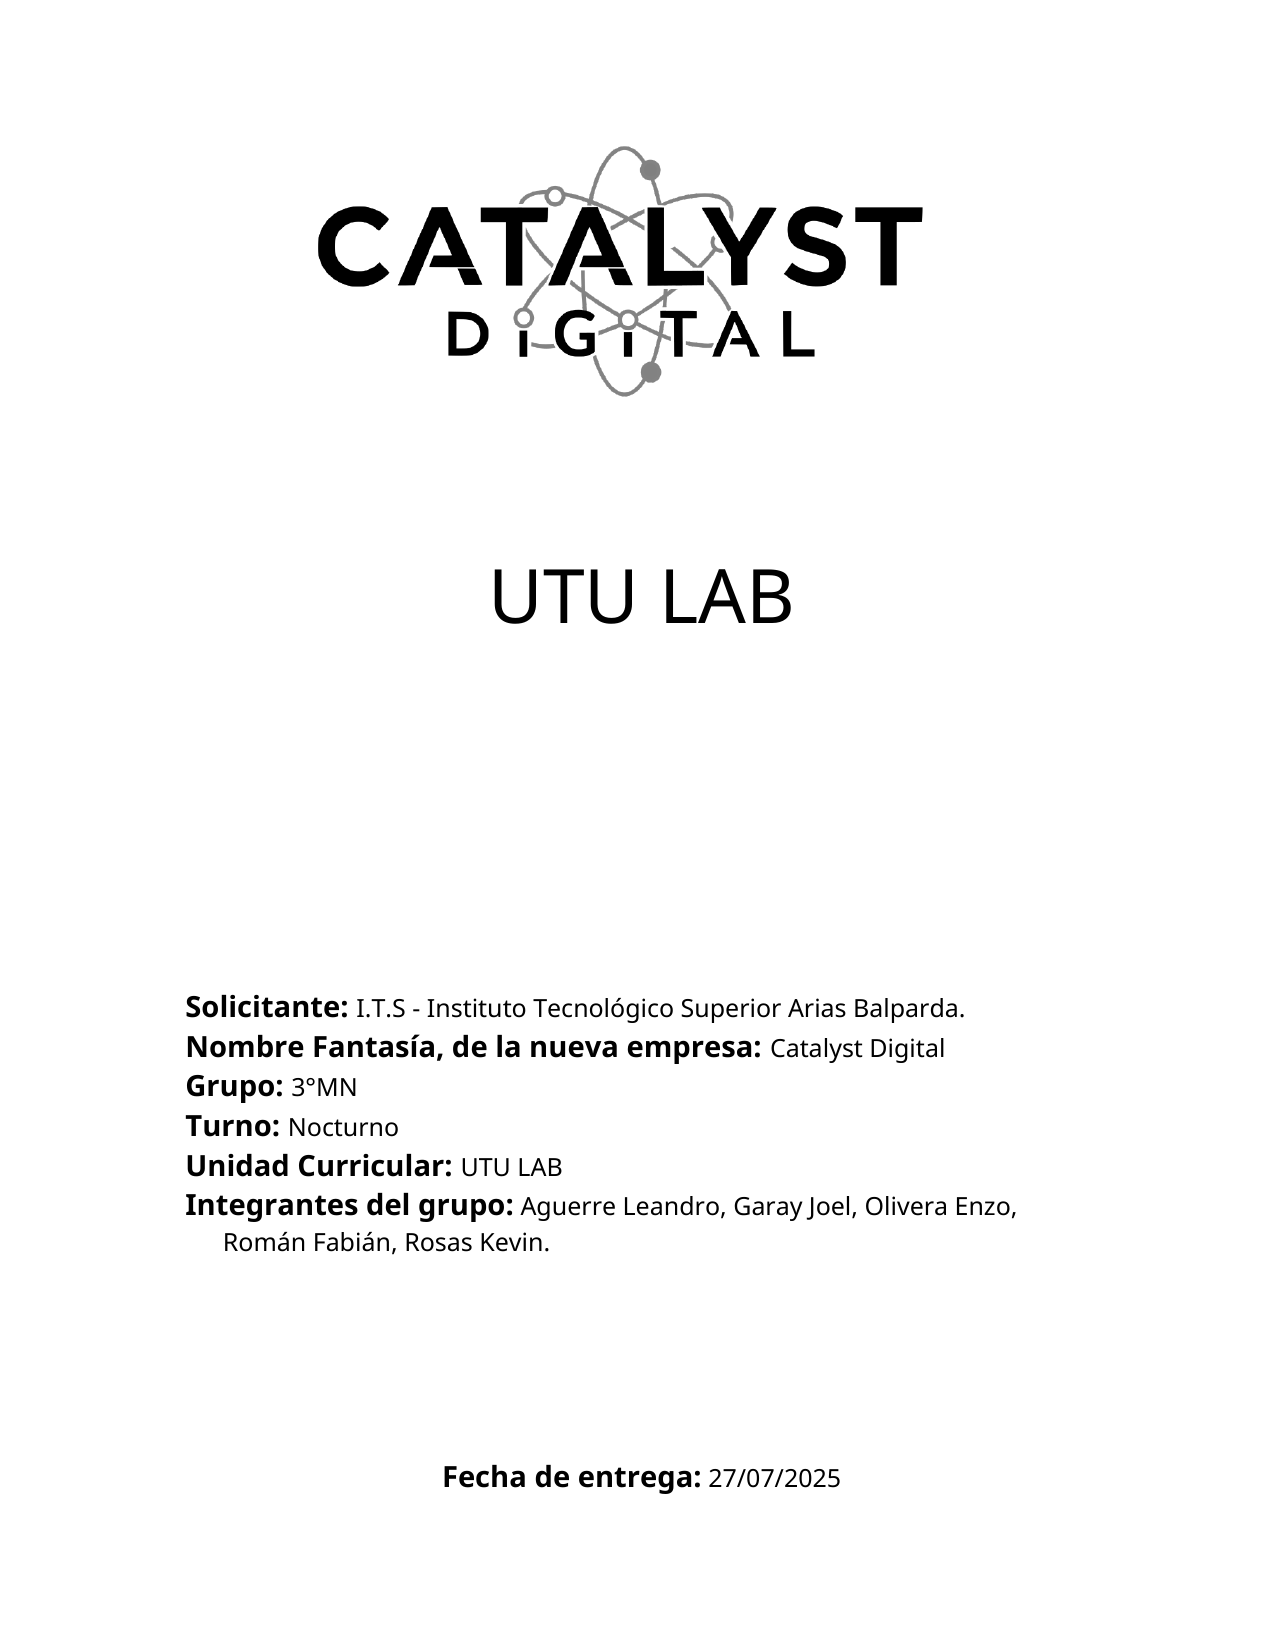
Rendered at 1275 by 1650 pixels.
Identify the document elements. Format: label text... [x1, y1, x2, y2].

picture [298, 119, 947, 417]
text Fecha de entrega: 27/07/2025 [185, 1457, 1098, 1496]
text Grupo: 3°MN [185, 1066, 1098, 1105]
text Unidad Curricular: UTU LAB [185, 1145, 1098, 1184]
text Solicitante: I.T.S - Instituto Tecnológico Superior Arias Balparda. [185, 986, 1098, 1026]
text Nombre Fantasía, de la nueva empresa: Catalyst Digital [185, 1026, 1098, 1066]
text Turno: Nocturno [185, 1105, 1098, 1145]
text Integrantes del grupo: Aguerre Leandro, Garay Joel, Olivera Enzo, Román Fabián, Rosas Kevin. [185, 1184, 1098, 1258]
text UTU LAB [185, 567, 1098, 638]
